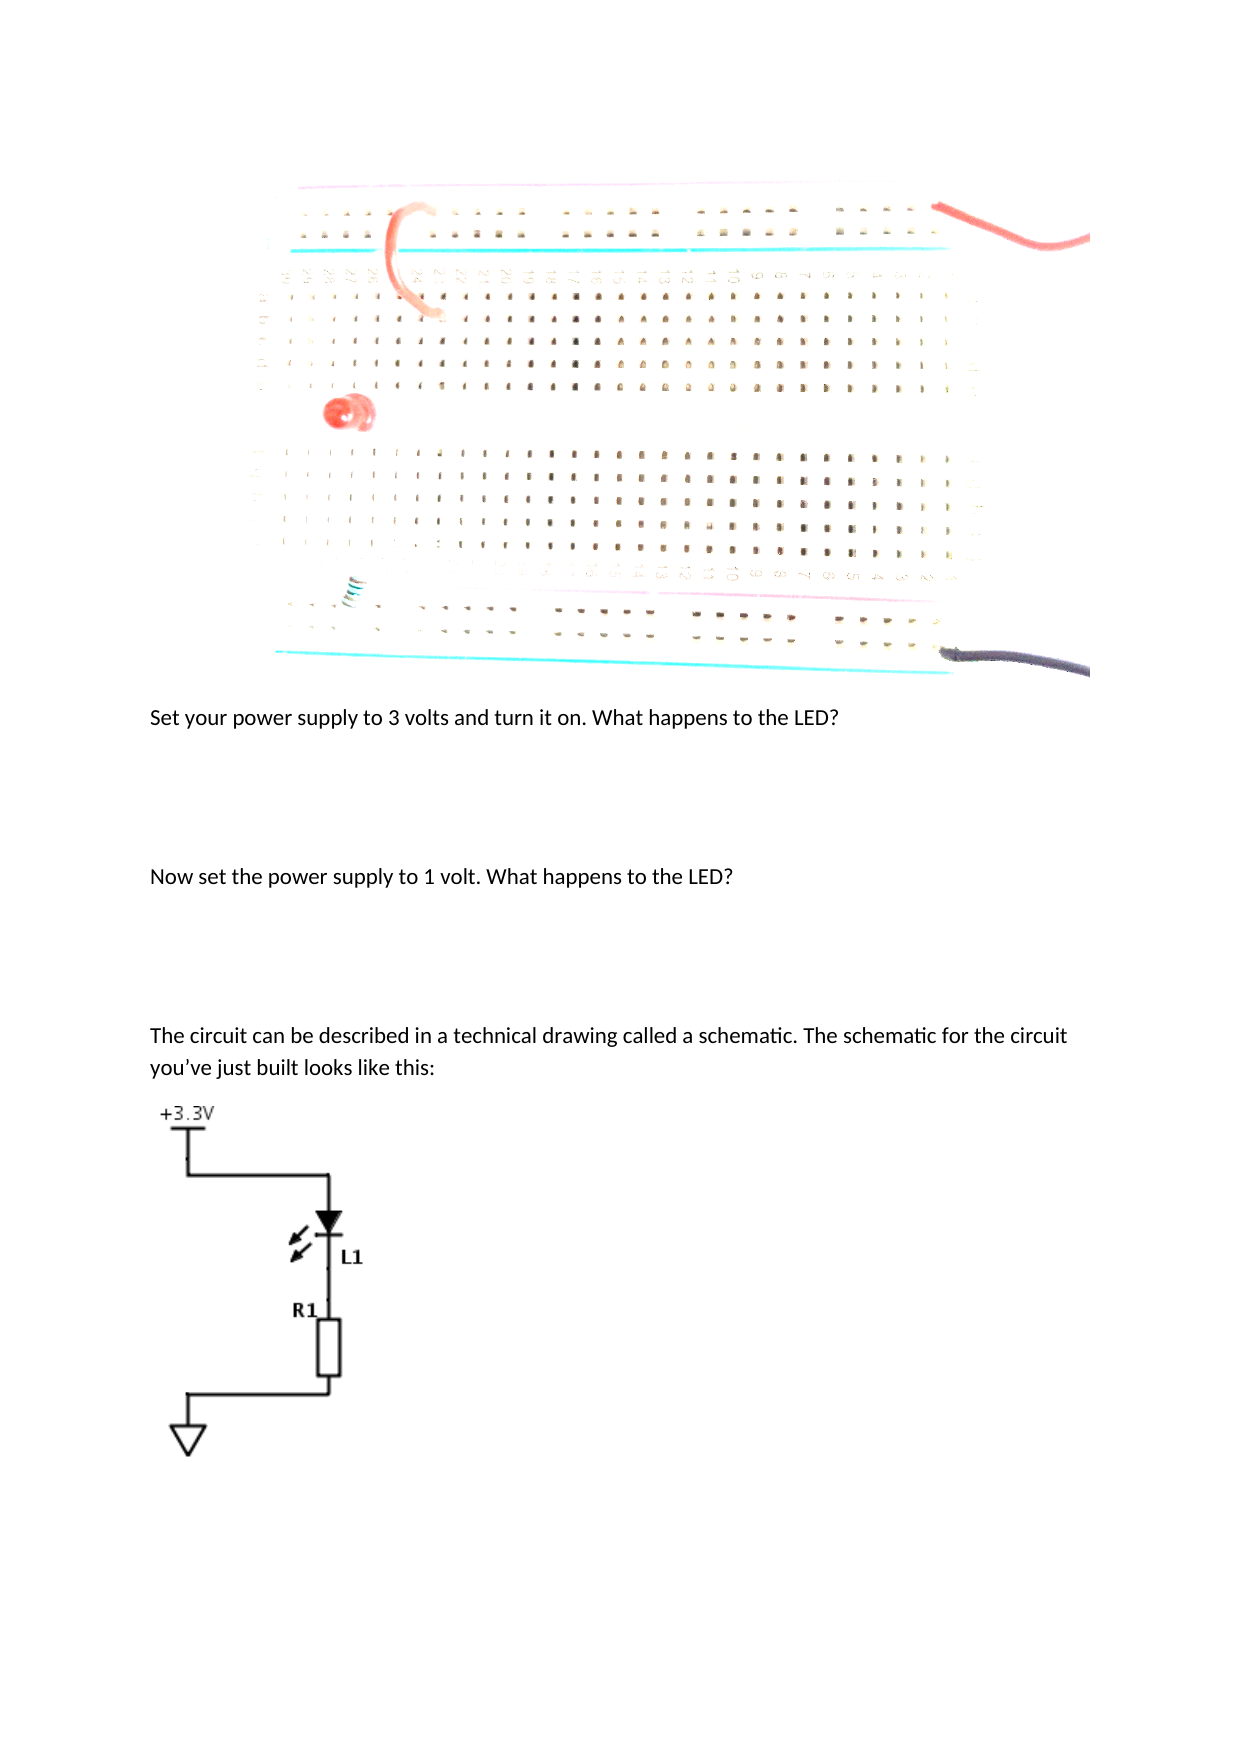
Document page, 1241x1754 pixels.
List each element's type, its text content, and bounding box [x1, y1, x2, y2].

text The circuit can be described in a technical drawing called a schematic. The schematic for the circuit you’ve just built looks like this: [150, 1021, 1090, 1082]
picture [150, 149, 1090, 679]
text Set your power supply to 3 volts and turn it on. What happens to the LED? [150, 703, 1090, 731]
picture [150, 1106, 368, 1463]
text Now set the power supply to 1 volt. What happens to the LED? [150, 862, 1090, 890]
